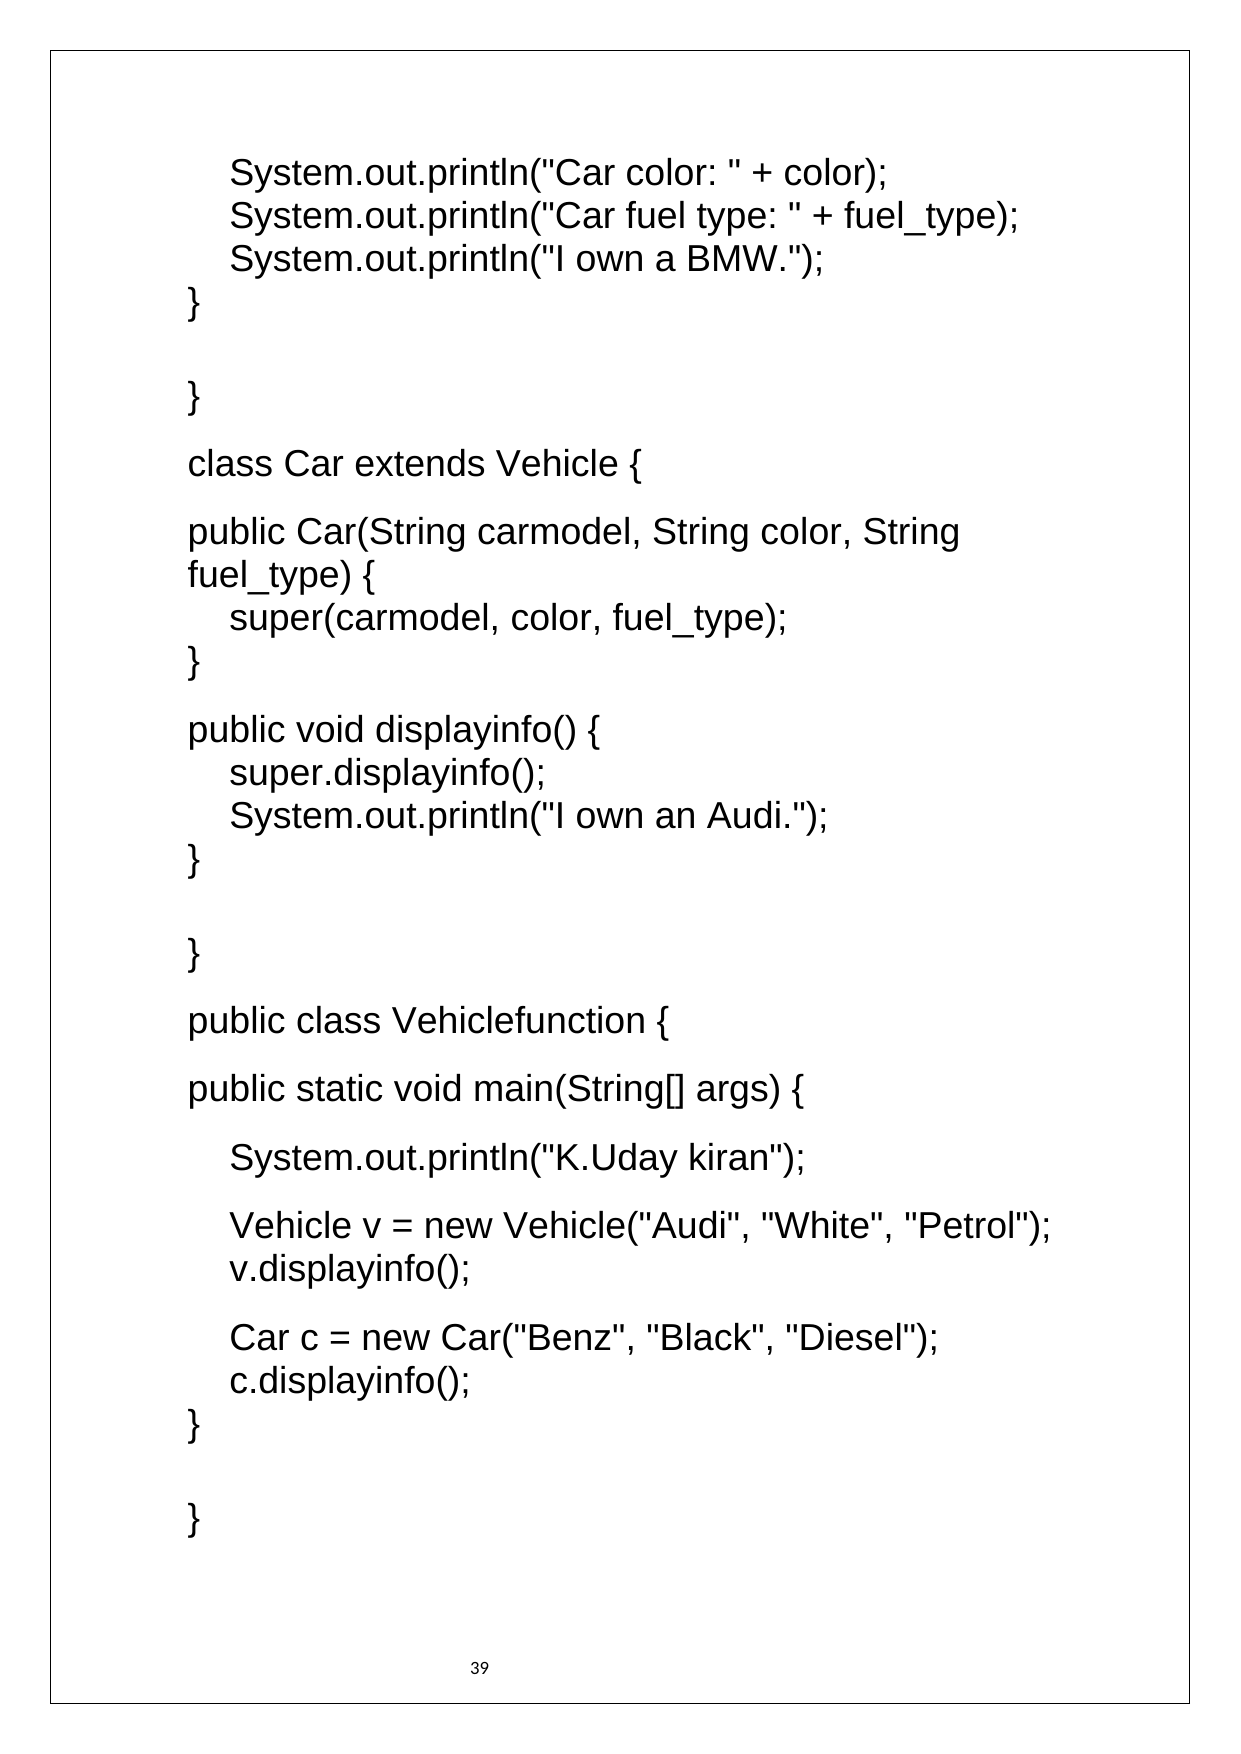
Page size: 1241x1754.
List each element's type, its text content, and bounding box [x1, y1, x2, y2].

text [187, 150, 1053, 348]
text } [187, 373, 1053, 416]
text public class Vehiclefunction { [187, 998, 1053, 1041]
text public static void main(String[] args) { System.out.println("K.Uday kiran"); Vehicle v = new Vehicle("Audi", "White", "Petrol"); v.displayinfo(); Car c = new Car("Benz", "Black", "Diesel"); c.displayinfo(); } [187, 1066, 1053, 1470]
text } [187, 930, 1053, 973]
text public Car(String carmodel, String color, String fuel_type) { super(carmodel, color, fuel_type); } public void displayinfo() { super.displayinfo(); System.out.println("I own an Audi."); } [187, 509, 1053, 905]
text class Car extends Vehicle { [187, 441, 1053, 484]
text } [187, 1495, 1053, 1538]
